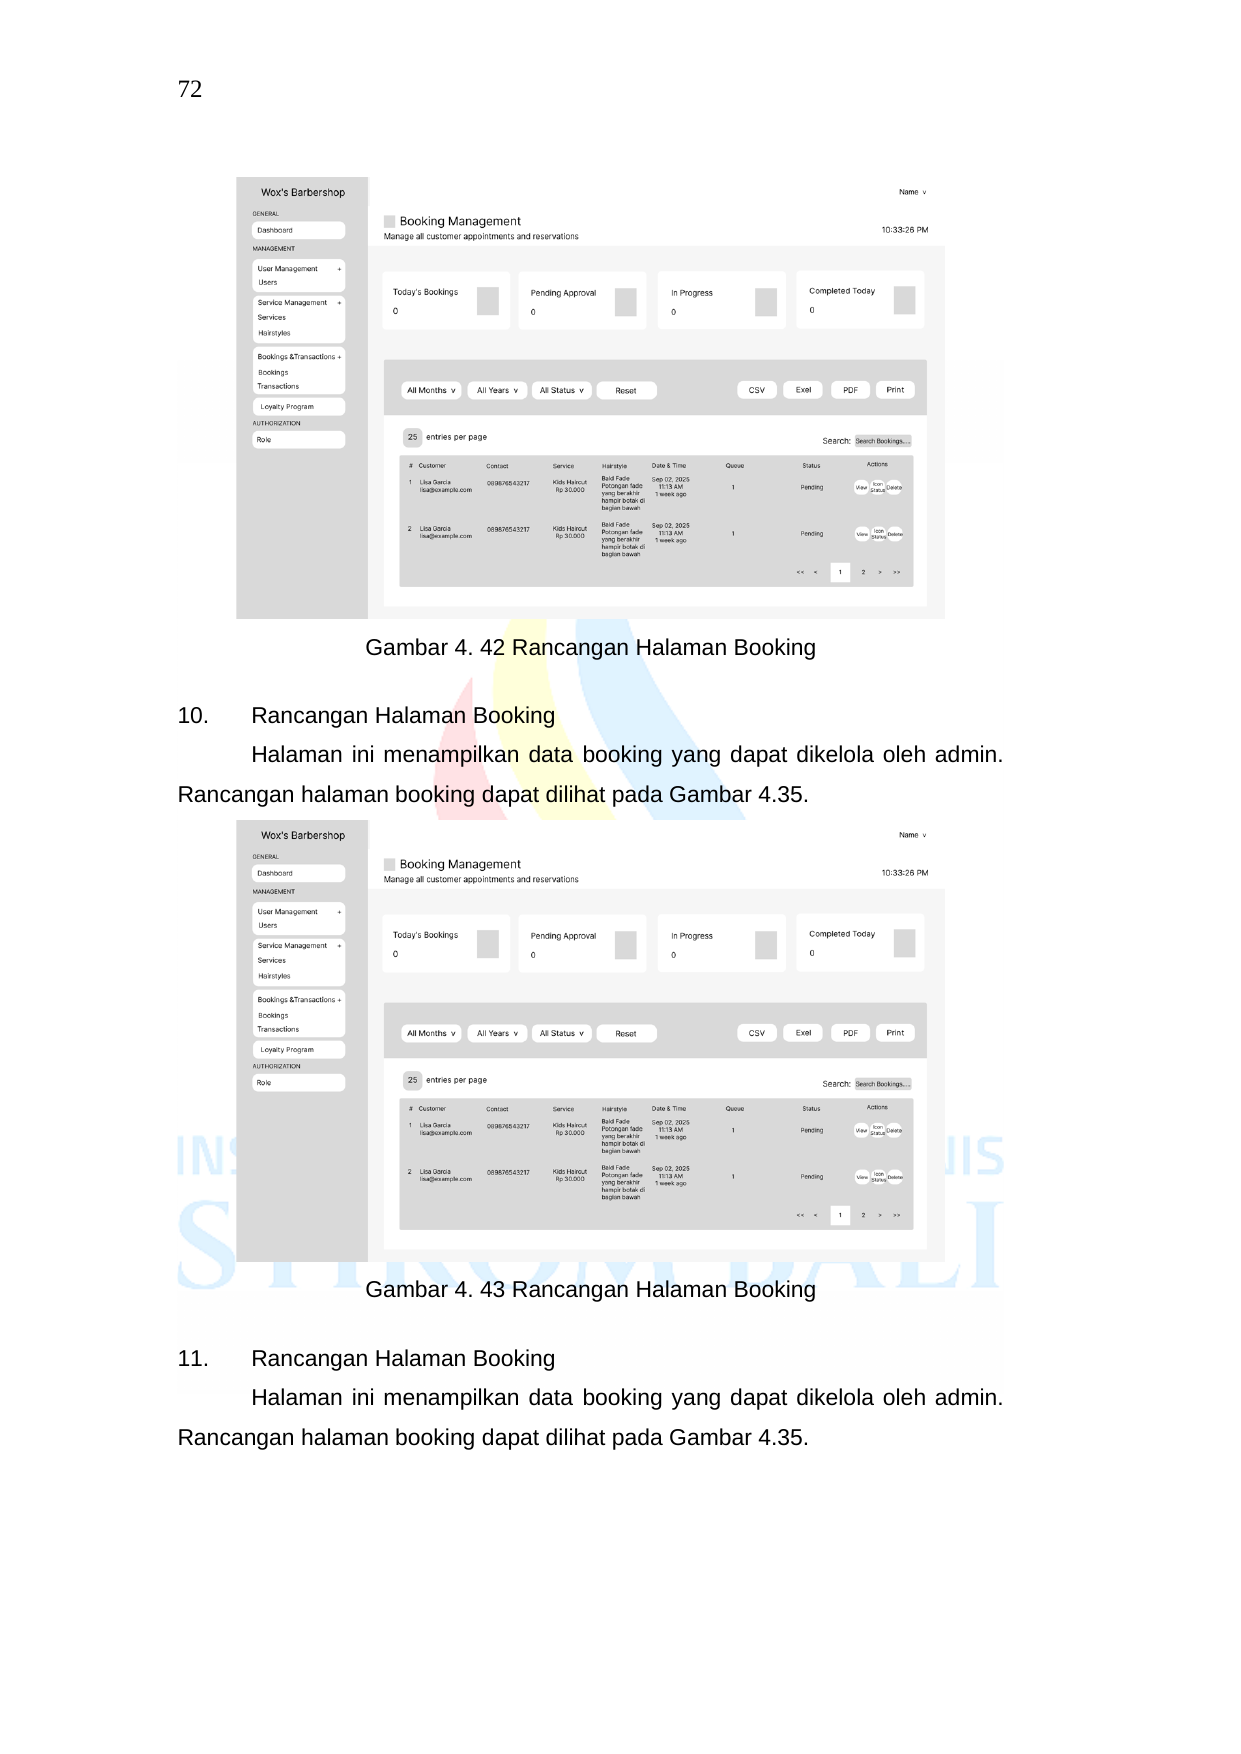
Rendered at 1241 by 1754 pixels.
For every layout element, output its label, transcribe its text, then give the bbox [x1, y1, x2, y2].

picture [236, 820, 945, 1262]
list Rancangan Halaman Booking [177, 702, 1004, 728]
text Gambar 4. 43 Rancangan Halaman Booking [177, 1276, 1004, 1303]
picture [236, 177, 945, 619]
text Halaman ini menampilkan data booking yang dapat dikelola oleh admin. Rancangan halaman booking dapat dilihat pada Gambar 4.35. [177, 1384, 1004, 1450]
text Gambar 4. 42 Rancangan Halaman Booking [177, 633, 1004, 660]
text Halaman ini menampilkan data booking yang dapat dikelola oleh admin. Rancangan halaman booking dapat dilihat pada Gambar 4.35. [177, 741, 1004, 807]
list Rancangan Halaman Booking [177, 1344, 1004, 1371]
